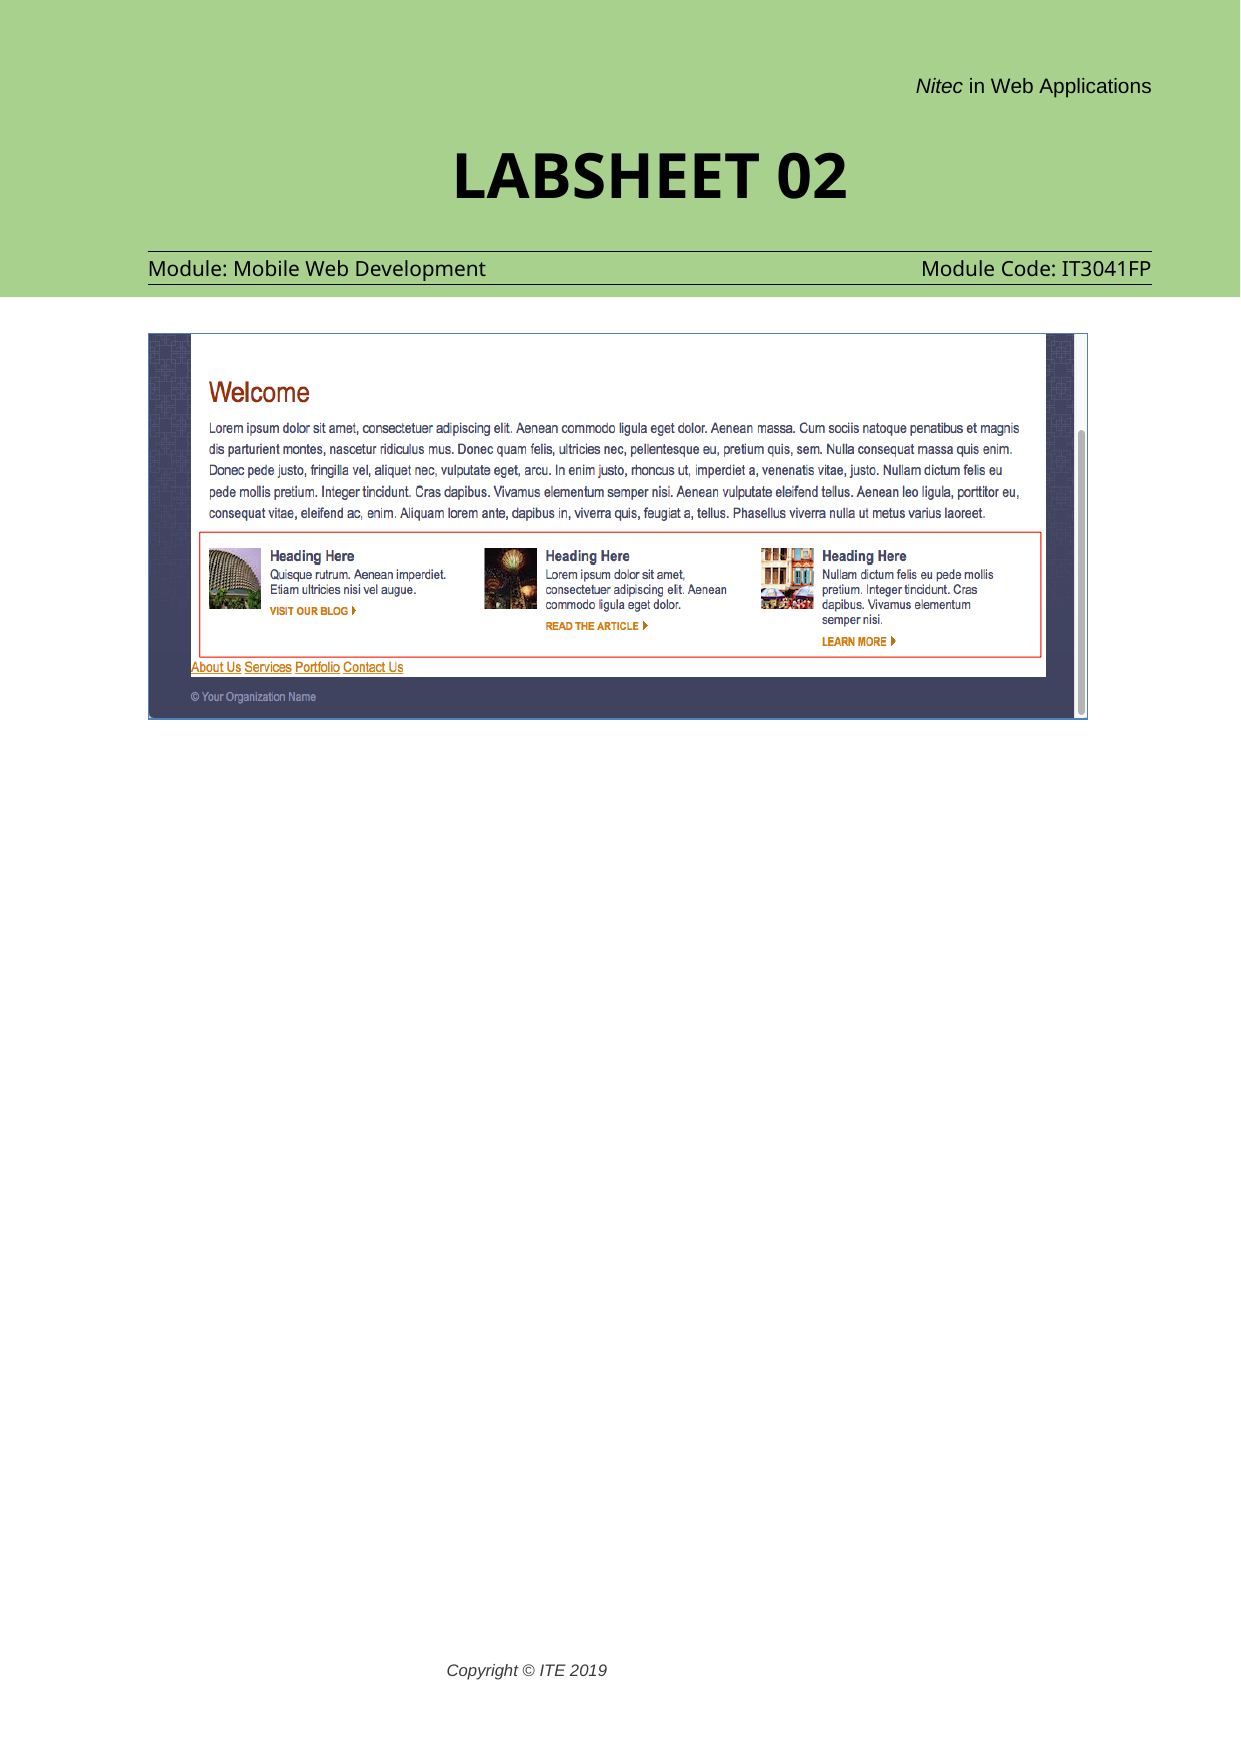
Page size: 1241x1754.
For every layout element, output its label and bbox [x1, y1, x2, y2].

picture [149, 334, 1087, 718]
